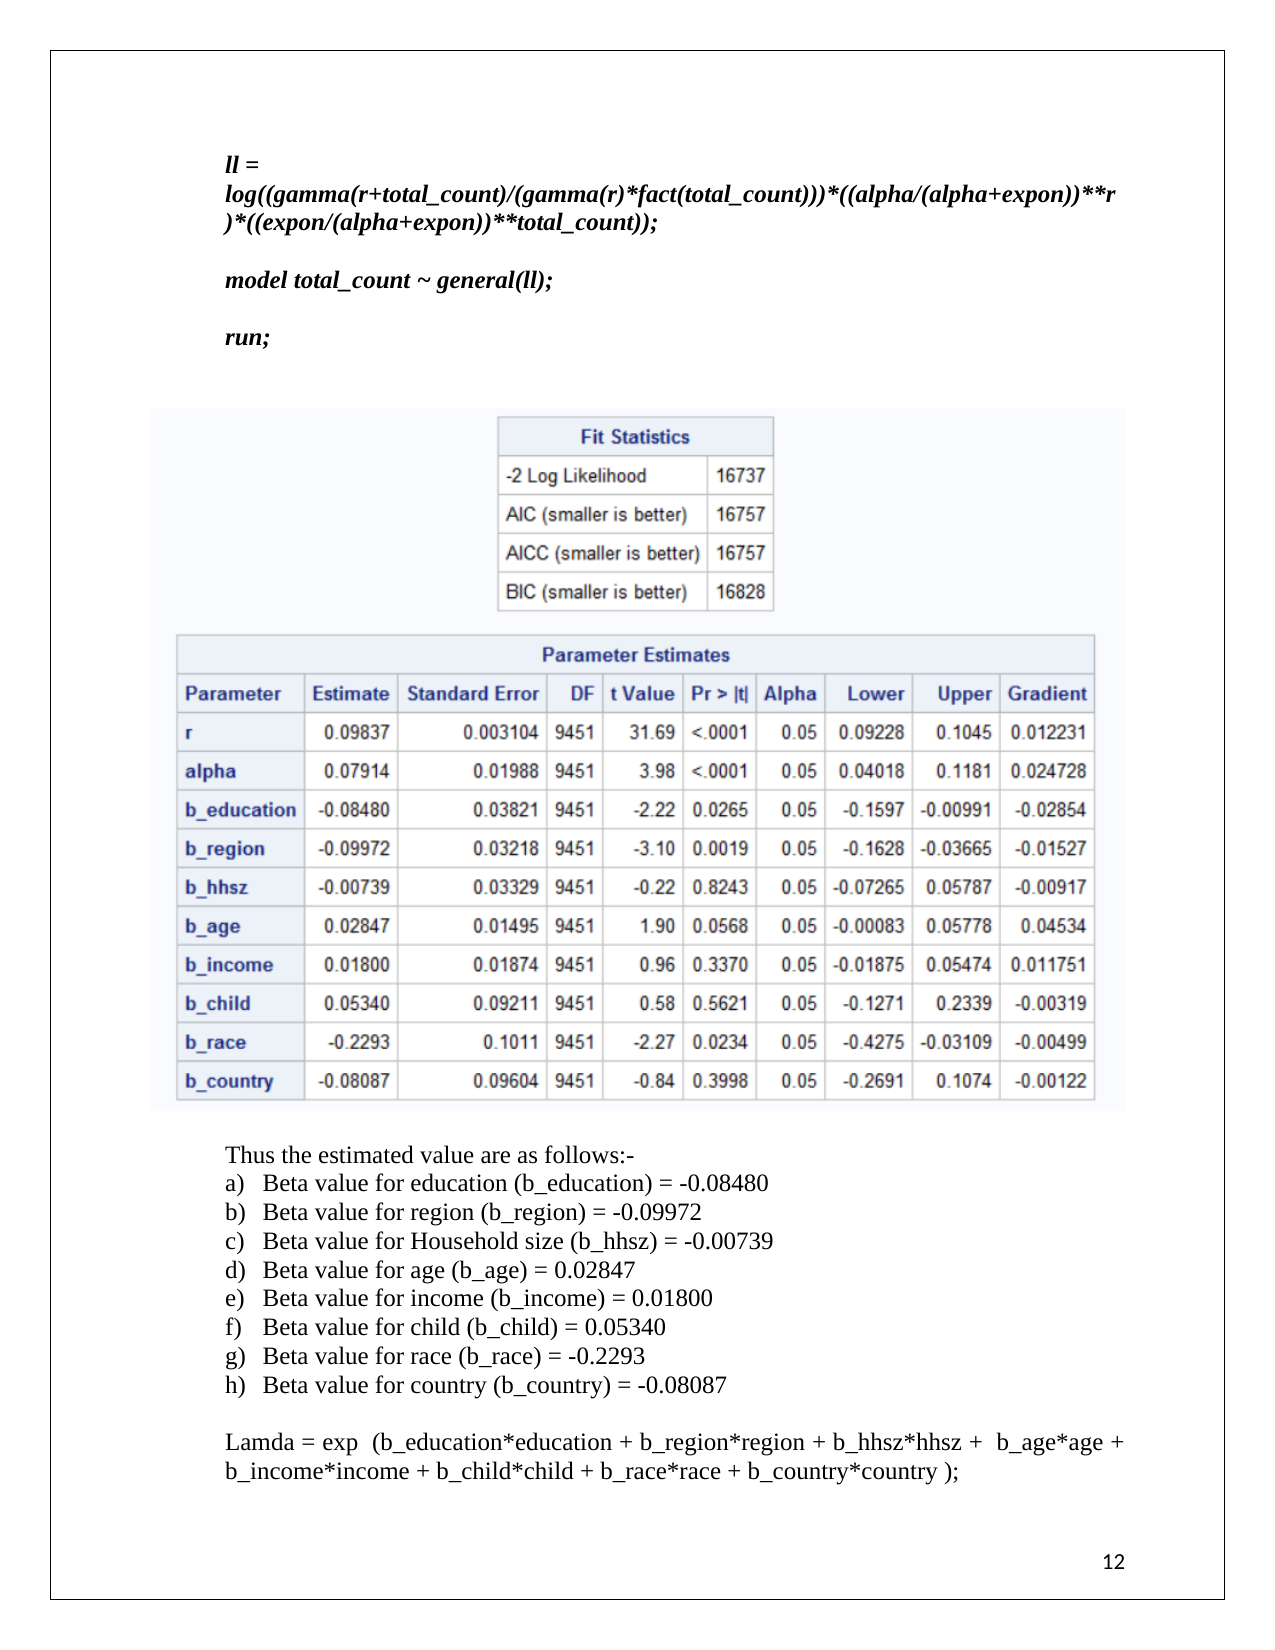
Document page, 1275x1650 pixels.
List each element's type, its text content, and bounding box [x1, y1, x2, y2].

list Thus the estimated value are as follows:- [225, 1140, 1125, 1168]
picture [150, 408, 1125, 1111]
list Beta value for Household size (b_hhsz) = -0.00739 [225, 1226, 1125, 1255]
list Beta value for income (b_income) = 0.01800 [225, 1283, 1125, 1312]
text ll = log((gamma(r+total_count)/(gamma(r)*fact(total_count)))*((alpha/(alpha+expon))**r)*((expon/(alpha+expon))**total_count)); [225, 150, 1125, 236]
list Beta value for education (b_education) = -0.08480 [225, 1168, 1125, 1197]
list Beta value for age (b_age) = 0.02847 [225, 1255, 1125, 1283]
list Beta value for country (b_country) = -0.08087 [225, 1370, 1125, 1398]
text Lamda = exp (b_education*education + b_region*region + b_hhsz*hhsz + b_age*age + b_income*income + b_child*child + b_race*race + b_country*country ); [225, 1427, 1125, 1485]
text run; [225, 322, 1125, 351]
list Beta value for region (b_region) = -0.09972 [225, 1197, 1125, 1226]
list Beta value for race (b_race) = -0.2293 [225, 1341, 1125, 1370]
text model total_count ~ general(ll); [225, 265, 1125, 294]
list Beta value for child (b_child) = 0.05340 [225, 1312, 1125, 1341]
